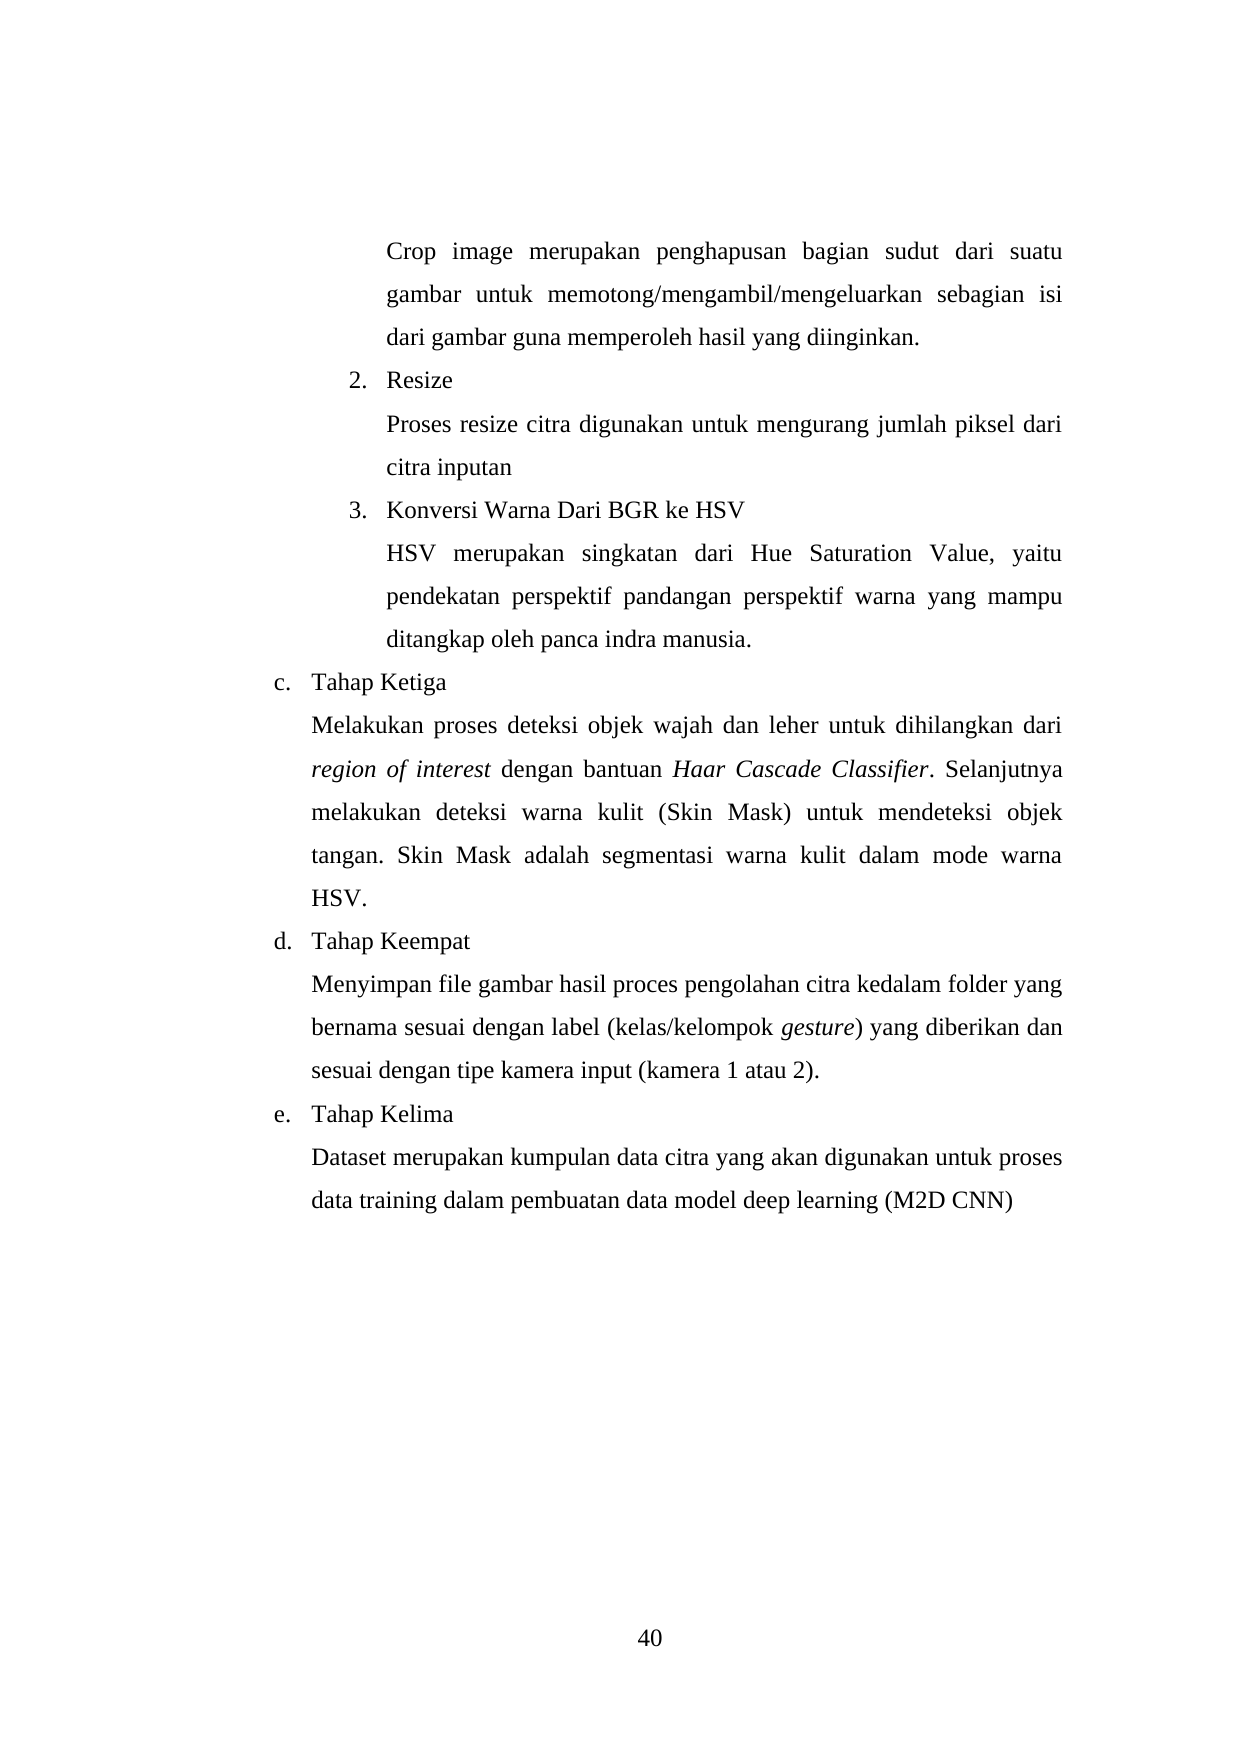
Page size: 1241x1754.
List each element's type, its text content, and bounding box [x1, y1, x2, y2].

list Crop image merupakan penghapusan bagian sudut dari suatu gambar untuk memotong/mengambil/mengeluarkan sebagian isi dari gambar guna memperoleh hasil yang diinginkan. [386, 236, 1063, 351]
list Proses resize citra digunakan untuk mengurang jumlah piksel dari citra inputan [386, 409, 1063, 481]
list Tahap Keempat [274, 926, 1063, 955]
list Konversi Warna Dari BGR ke HSV [349, 495, 1063, 524]
list HSV merupakan singkatan dari Hue Saturation Value, yaitu pendekatan perspektif pandangan perspektif warna yang mampu ditangkap oleh panca indra manusia. [386, 538, 1063, 653]
list Melakukan proses deteksi objek wajah dan leher untuk dihilangkan dari region of interest dengan bantuan Haar Cascade Classifier. Selanjutnya melakukan deteksi warna kulit (Skin Mask) untuk mendeteksi objek tangan. Skin Mask adalah segmentasi warna kulit dalam mode warna HSV. [311, 711, 1063, 912]
list Dataset merupakan kumpulan data citra yang akan digunakan untuk proses data training dalam pembuatan data model deep learning (M2D CNN) [311, 1142, 1063, 1214]
list Tahap Kelima [274, 1099, 1063, 1127]
list Menyimpan file gambar hasil proces pengolahan citra kedalam folder yang bernama sesuai dengan label (kelas/kelompok gesture) yang diberikan dan sesuai dengan tipe kamera input (kamera 1 atau 2). [311, 969, 1063, 1084]
list Tahap Ketiga [274, 667, 1063, 696]
list Resize [349, 366, 1063, 394]
